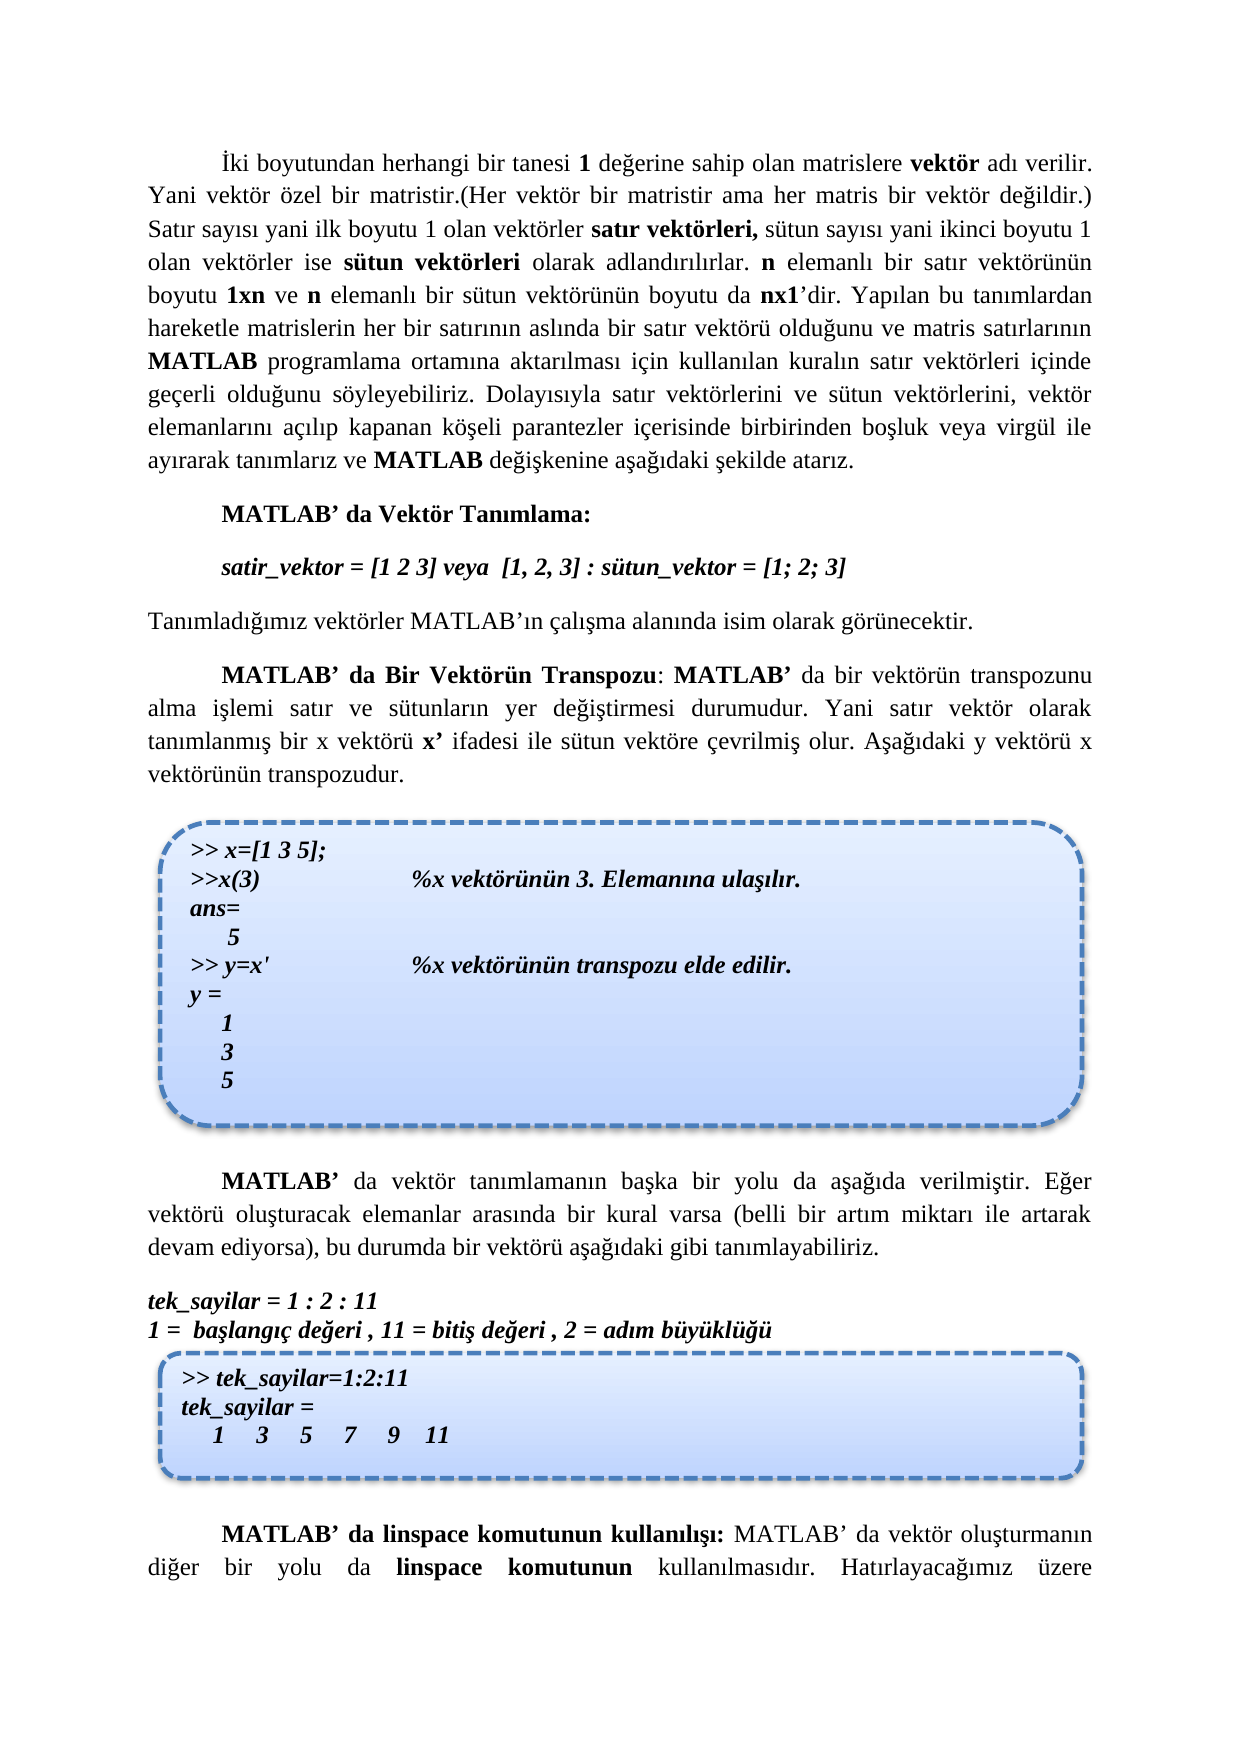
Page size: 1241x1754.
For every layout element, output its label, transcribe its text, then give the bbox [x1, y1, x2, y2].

text İki boyutundan herhangi bir tanesi 1 değerine sahip olan matrislere vektör adı verilir. Yani vektör özel bir matristir.(Her vektör bir matristir ama her matris bir vektör değildir.) Satır sayısı yani ilk boyutu 1 olan vektörler satır vektörleri, sütun sayısı yani ikinci boyutu 1 olan vektörler ise sütun vektörleri olarak adlandırılırlar. n elemanlı bir satır vektörünün boyutu 1xn ve n elemanlı bir sütun vektörünün boyutu da nx1’dir. Yapılan bu tanımlardan hareketle matrislerin her bir satırının aslında bir satır vektörü olduğunu ve matris satırlarının MATLAB programlama ortamına aktarılması için kullanılan kuralın satır vektörleri içinde geçerli olduğunu söyleyebiliriz. Dolayısıyla satır vektörlerini ve sütun vektörlerini, vektör elemanlarını açılıp kapanan köşeli parantezler içerisinde birbirinden boşluk veya virgül ile ayırarak tanımlarız ve MATLAB değişkenine aşağıdaki şekilde atarız. [148, 148, 1093, 473]
text MATLAB’ da vektör tanımlamanın başka bir yolu da aşağıda verilmiştir. Eğer vektörü oluşturacak elemanlar arasında bir kural varsa (belli bir artım miktarı ile artarak devam ediyorsa), bu durumda bir vektörü aşağıdaki gibi tanımlayabiliriz. [148, 1166, 1093, 1261]
text tek_sayilar = 1 : 2 : 11 [148, 1286, 1093, 1315]
text satir_vektor = [1 2 3] veya [1, 2, 3] : sütun_vektor = [1; 2; 3] [148, 552, 1093, 581]
text Tanımladığımız vektörler MATLAB’ın çalışma alanında isim olarak görünecektir. [148, 606, 1093, 635]
text MATLAB’ da Bir Vektörün Transpozu: MATLAB’ da bir vektörün transpozunu alma işlemi satır ve sütunların yer değiştirmesi durumudur. Yani satır vektör olarak tanımlanmış bir x vektörü x’ ifadesi ile sütun vektöre çevrilmiş olur. Aşağıdaki y vektörü x vektörünün transpozudur. [148, 660, 1093, 788]
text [148, 1519, 1093, 1581]
text 1 = başlangıç değeri , 11 = bitiş değeri , 2 = adım büyüklüğü [148, 1315, 1093, 1344]
text MATLAB’ da Vektör Tanımlama: [148, 499, 1093, 527]
